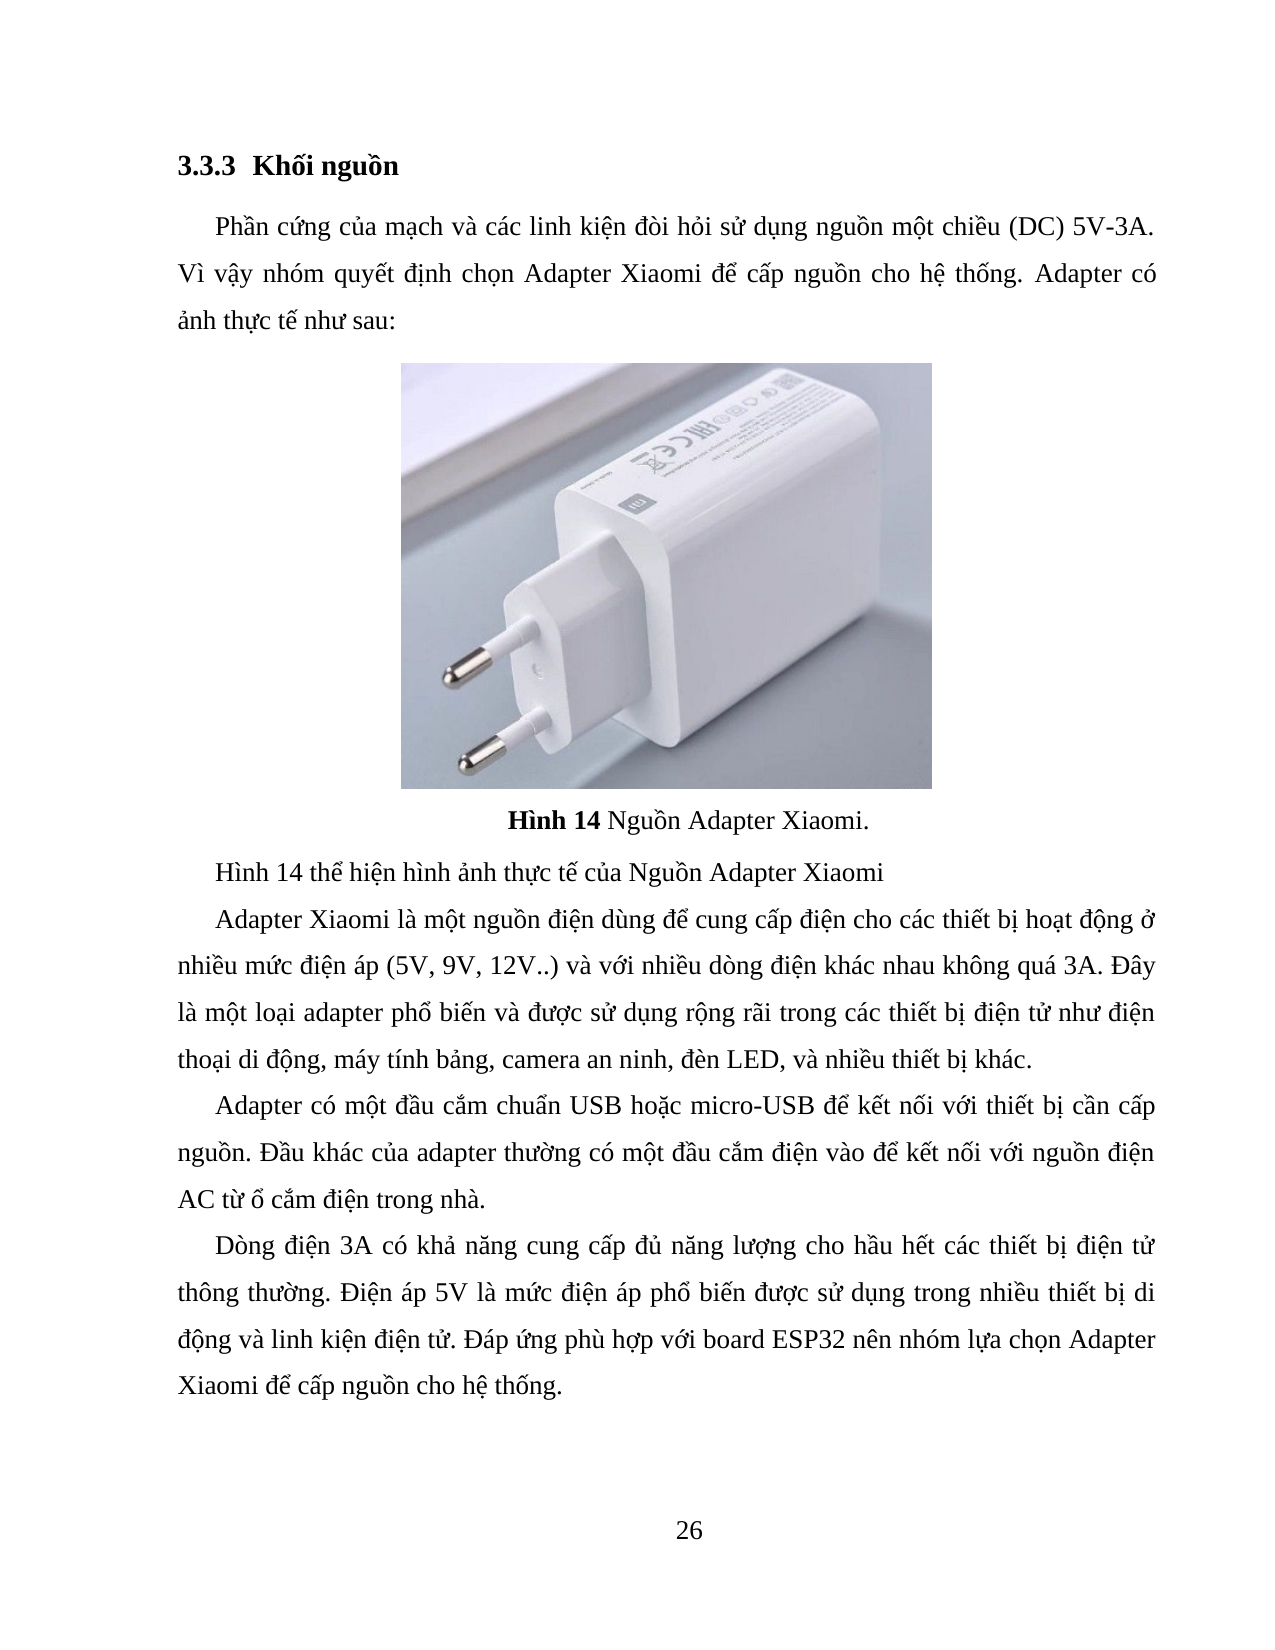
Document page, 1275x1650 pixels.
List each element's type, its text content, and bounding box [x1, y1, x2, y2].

text Adapter Xiaomi là một nguồn điện dùng để cung cấp điện cho các thiết bị hoạt động ở nhiều mức điện áp (5V, 9V, 12V..) và với nhiều dòng điện khác nhau không quá 3A. Đây là một loại adapter phổ biến và được sử dụng rộng rãi trong các thiết bị điện tử như điện thoại di động, máy tính bảng, camera an ninh, đèn LED, và nhiều thiết bị khác. [177, 903, 1157, 1074]
text Adapter có một đầu cắm chuẩn USB hoặc micro-USB để kết nối với thiết bị cần cấp nguồn. Đầu khác của adapter thường có một đầu cắm điện vào để kết nối với nguồn điện AC từ ổ cắm điện trong nhà. [177, 1089, 1157, 1214]
table_cell Hình 14 Nguồn Adapter Xiaomi. [177, 804, 1156, 856]
table_header [177, 351, 1156, 804]
picture [401, 363, 932, 789]
subtitle Khối nguồn [177, 148, 1157, 181]
text Hình 14 thể hiện hình ảnh thực tế của Nguồn Adapter Xiaomi [177, 856, 1157, 887]
text Phần cứng của mạch và các linh kiện đòi hỏi sử dụng nguồn một chiều (DC) 5V-3A. Vì vậy nhóm quyết định chọn Adapter Xiaomi để cấp nguồn cho hệ thống. Adapter có ảnh thực tế như sau: [177, 211, 1157, 335]
text Dòng điện 3A có khả năng cung cấp đủ năng lượng cho hầu hết các thiết bị điện tử thông thường. Điện áp 5V là mức điện áp phổ biến được sử dụng trong nhiều thiết bị di động và linh kiện điện tử. Đáp ứng phù hợp với board ESP32 nên nhóm lựa chọn Adapter Xiaomi để cấp nguồn cho hệ thống. [177, 1229, 1157, 1401]
